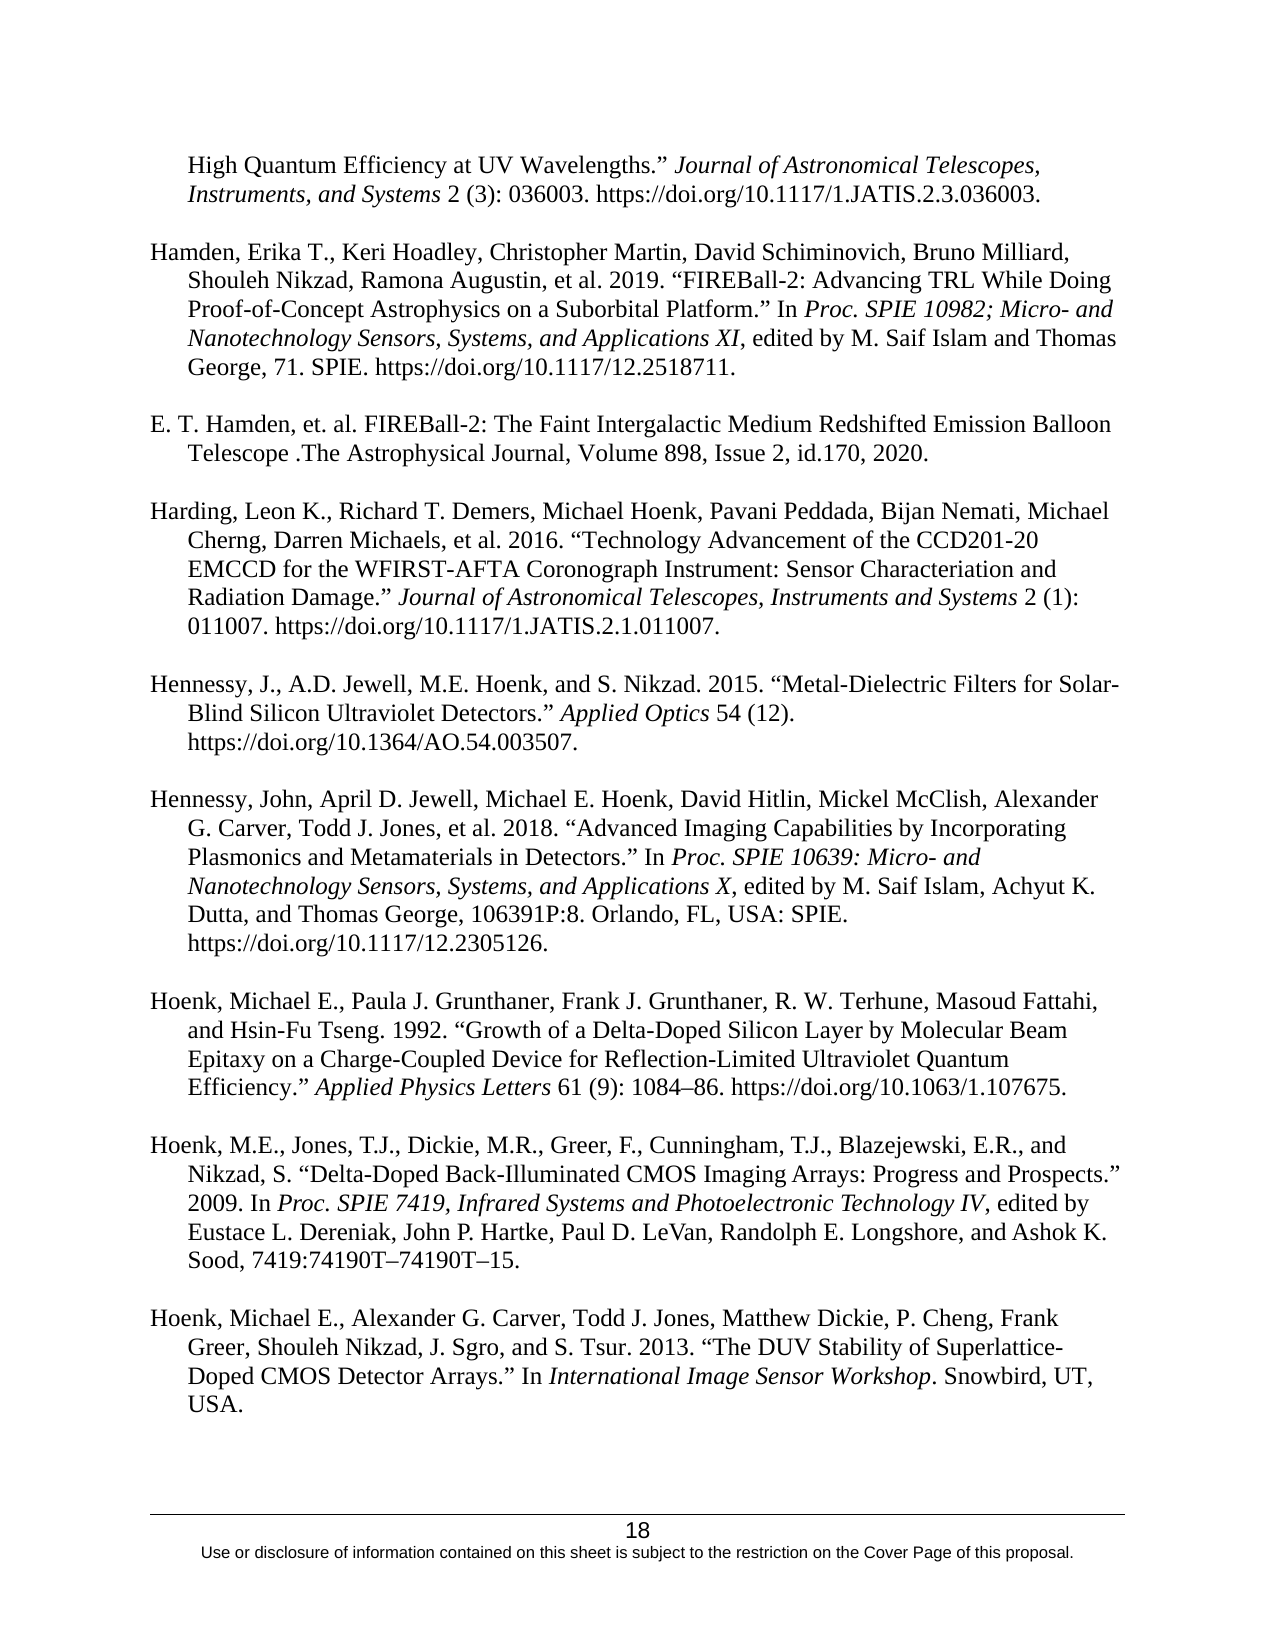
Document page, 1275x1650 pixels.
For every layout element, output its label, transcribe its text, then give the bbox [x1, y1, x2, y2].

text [150, 150, 1125, 207]
text Hoenk, Michael E., Paula J. Grunthaner, Frank J. Grunthaner, R. W. Terhune, Masoud Fattahi, and Hsin-Fu Tseng. 1992. “Growth of a Delta-Doped Silicon Layer by Molecular Beam Epitaxy on a Charge-Coupled Device for Reflection-Limited Ultraviolet Quantum Efficiency.” Applied Physics Letters 61 (9): 1084–86. https://doi.org/10.1063/1.107675. [150, 986, 1125, 1101]
text Harding, Leon K., Richard T. Demers, Michael Hoenk, Pavani Peddada, Bijan Nemati, Michael Cherng, Darren Michaels, et al. 2016. “Technology Advancement of the CCD201-20 EMCCD for the WFIRST-AFTA Coronograph Instrument: Sensor Characteriation and Radiation Damage.” Journal of Astronomical Telescopes, Instruments and Systems 2 (1): 011007. https://doi.org/10.1117/1.JATIS.2.1.011007. [150, 496, 1125, 640]
text E. T. Hamden, et. al. FIREBall-2: The Faint Intergalactic Medium Redshifted Emission Balloon Telescope .The Astrophysical Journal, Volume 898, Issue 2, id.170, 2020. [150, 409, 1125, 467]
text Hoenk, M.E., Jones, T.J., Dickie, M.R., Greer, F., Cunningham, T.J., Blazejewski, E.R., and Nikzad, S. “Delta-Doped Back-Illuminated CMOS Imaging Arrays: Progress and Prospects.” 2009. In Proc. SPIE 7419, Infrared Systems and Photoelectronic Technology IV, edited by Eustace L. Dereniak, John P. Hartke, Paul D. LeVan, Randolph E. Longshore, and Ashok K. Sood, 7419:74190T–74190T–15. [150, 1130, 1125, 1274]
text Hoenk, Michael E., Alexander G. Carver, Todd J. Jones, Matthew Dickie, P. Cheng, Frank Greer, Shouleh Nikzad, J. Sgro, and S. Tsur. 2013. “The DUV Stability of Superlattice-Doped CMOS Detector Arrays.” In International Image Sensor Workshop. Snowbird, UT, USA. [150, 1303, 1125, 1418]
text Hennessy, John, April D. Jewell, Michael E. Hoenk, David Hitlin, Mickel McClish, Alexander G. Carver, Todd J. Jones, et al. 2018. “Advanced Imaging Capabilities by Incorporating Plasmonics and Metamaterials in Detectors.” In Proc. SPIE 10639: Micro- and Nanotechnology Sensors, Systems, and Applications X, edited by M. Saif Islam, Achyut K. Dutta, and Thomas George, 106391P:8. Orlando, FL, USA: SPIE. https://doi.org/10.1117/12.2305126. [150, 784, 1125, 957]
text Hennessy, J., A.D. Jewell, M.E. Hoenk, and S. Nikzad. 2015. “Metal-Dielectric Filters for Solar-Blind Silicon Ultraviolet Detectors.” Applied Optics 54 (12). https://doi.org/10.1364/AO.54.003507. [150, 669, 1125, 755]
text Hamden, Erika T., Keri Hoadley, Christopher Martin, David Schiminovich, Bruno Milliard, Shouleh Nikzad, Ramona Augustin, et al. 2019. “FIREBall-2: Advancing TRL While Doing Proof-of-Concept Astrophysics on a Suborbital Platform.” In Proc. SPIE 10982; Micro- and Nanotechnology Sensors, Systems, and Applications XI, edited by M. Saif Islam and Thomas George, 71. SPIE. https://doi.org/10.1117/12.2518711. [150, 237, 1125, 380]
